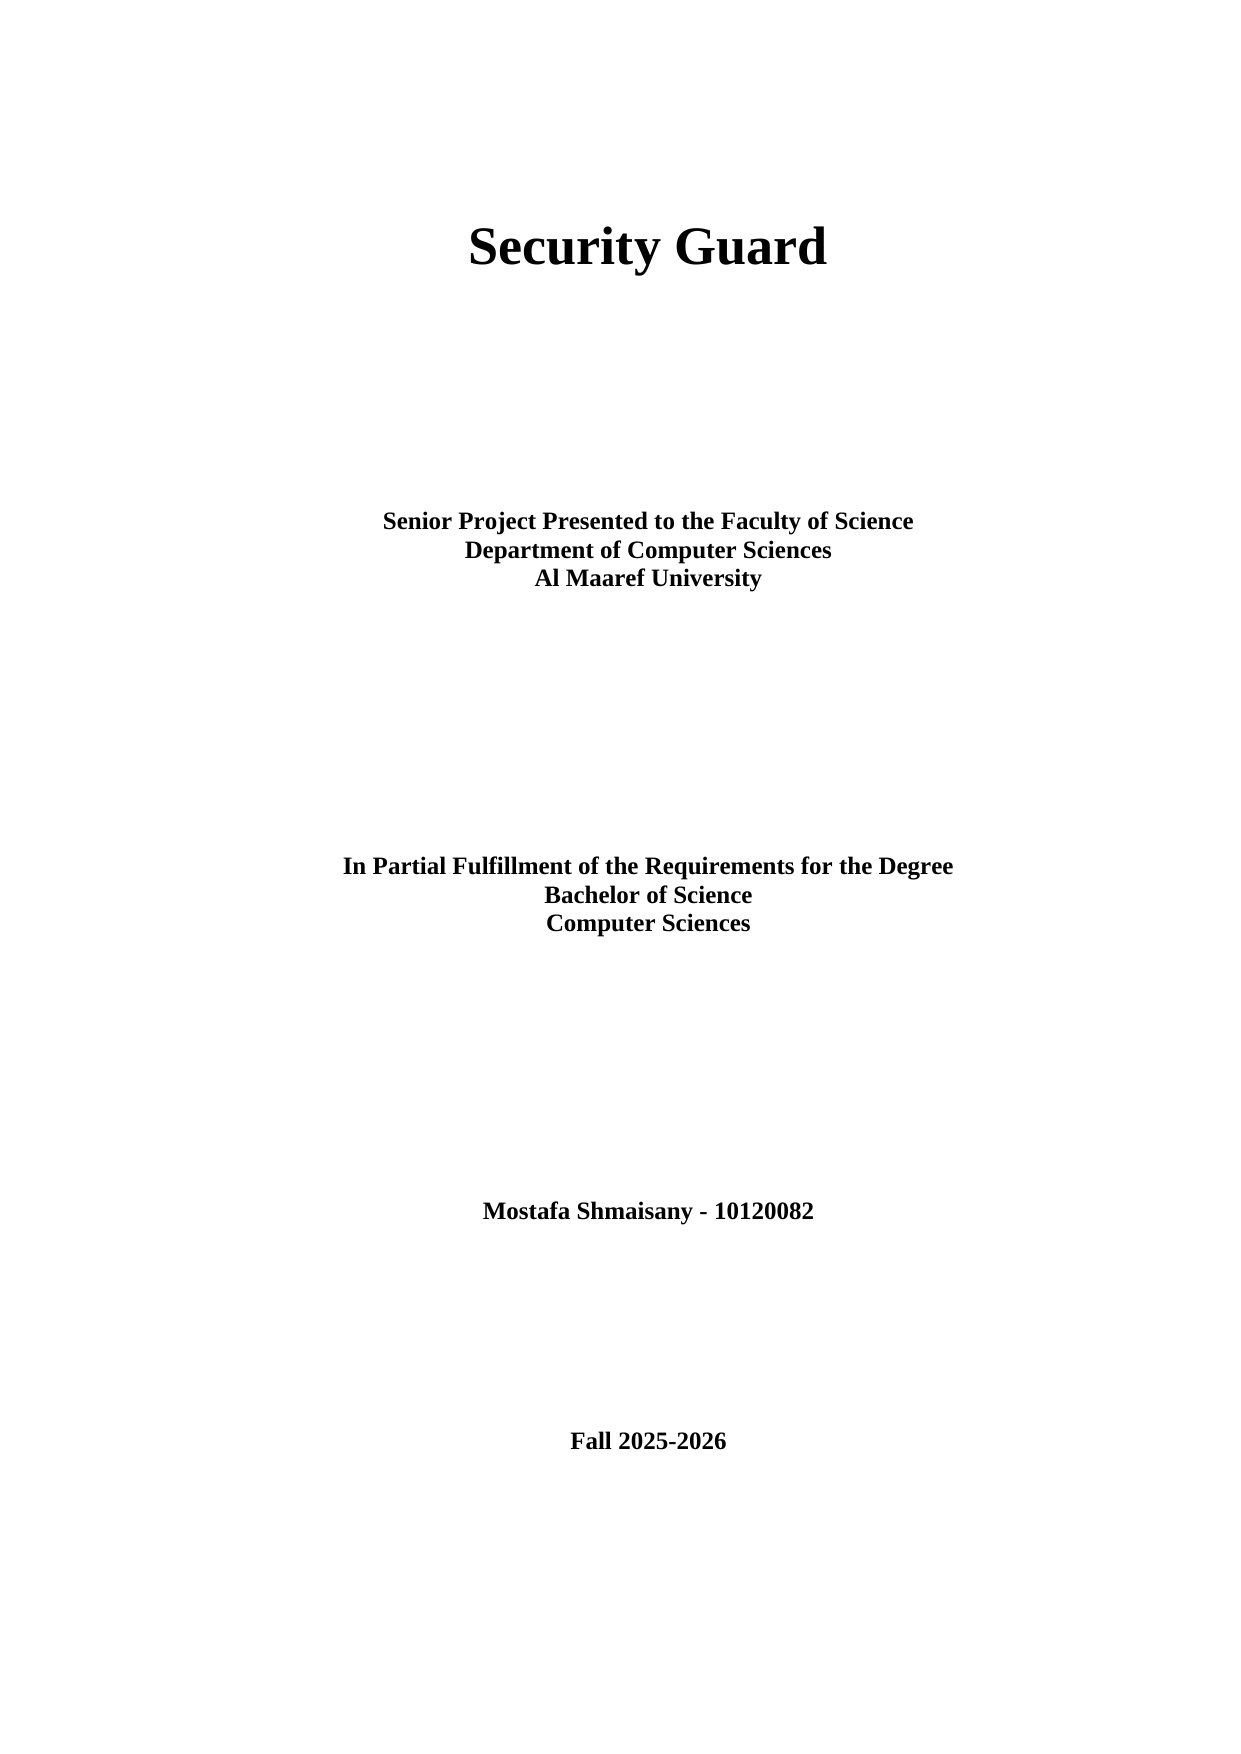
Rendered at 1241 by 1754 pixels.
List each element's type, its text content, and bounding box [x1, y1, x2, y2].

text Department of Computer Sciences [206, 535, 1090, 563]
text In Partial Fulfillment of the Requirements for the Degree [206, 851, 1090, 880]
text Senior Project Presented to the Faculty of Science [206, 506, 1090, 535]
text Fall 2025-2026 [206, 1426, 1090, 1455]
text Computer Sciences [206, 908, 1090, 937]
text Al Maaref University [206, 563, 1090, 592]
text Mostafa Shmaisany - 10120082 [206, 1196, 1090, 1225]
text Security Guard [206, 214, 1090, 276]
text Bachelor of Science [206, 880, 1090, 908]
